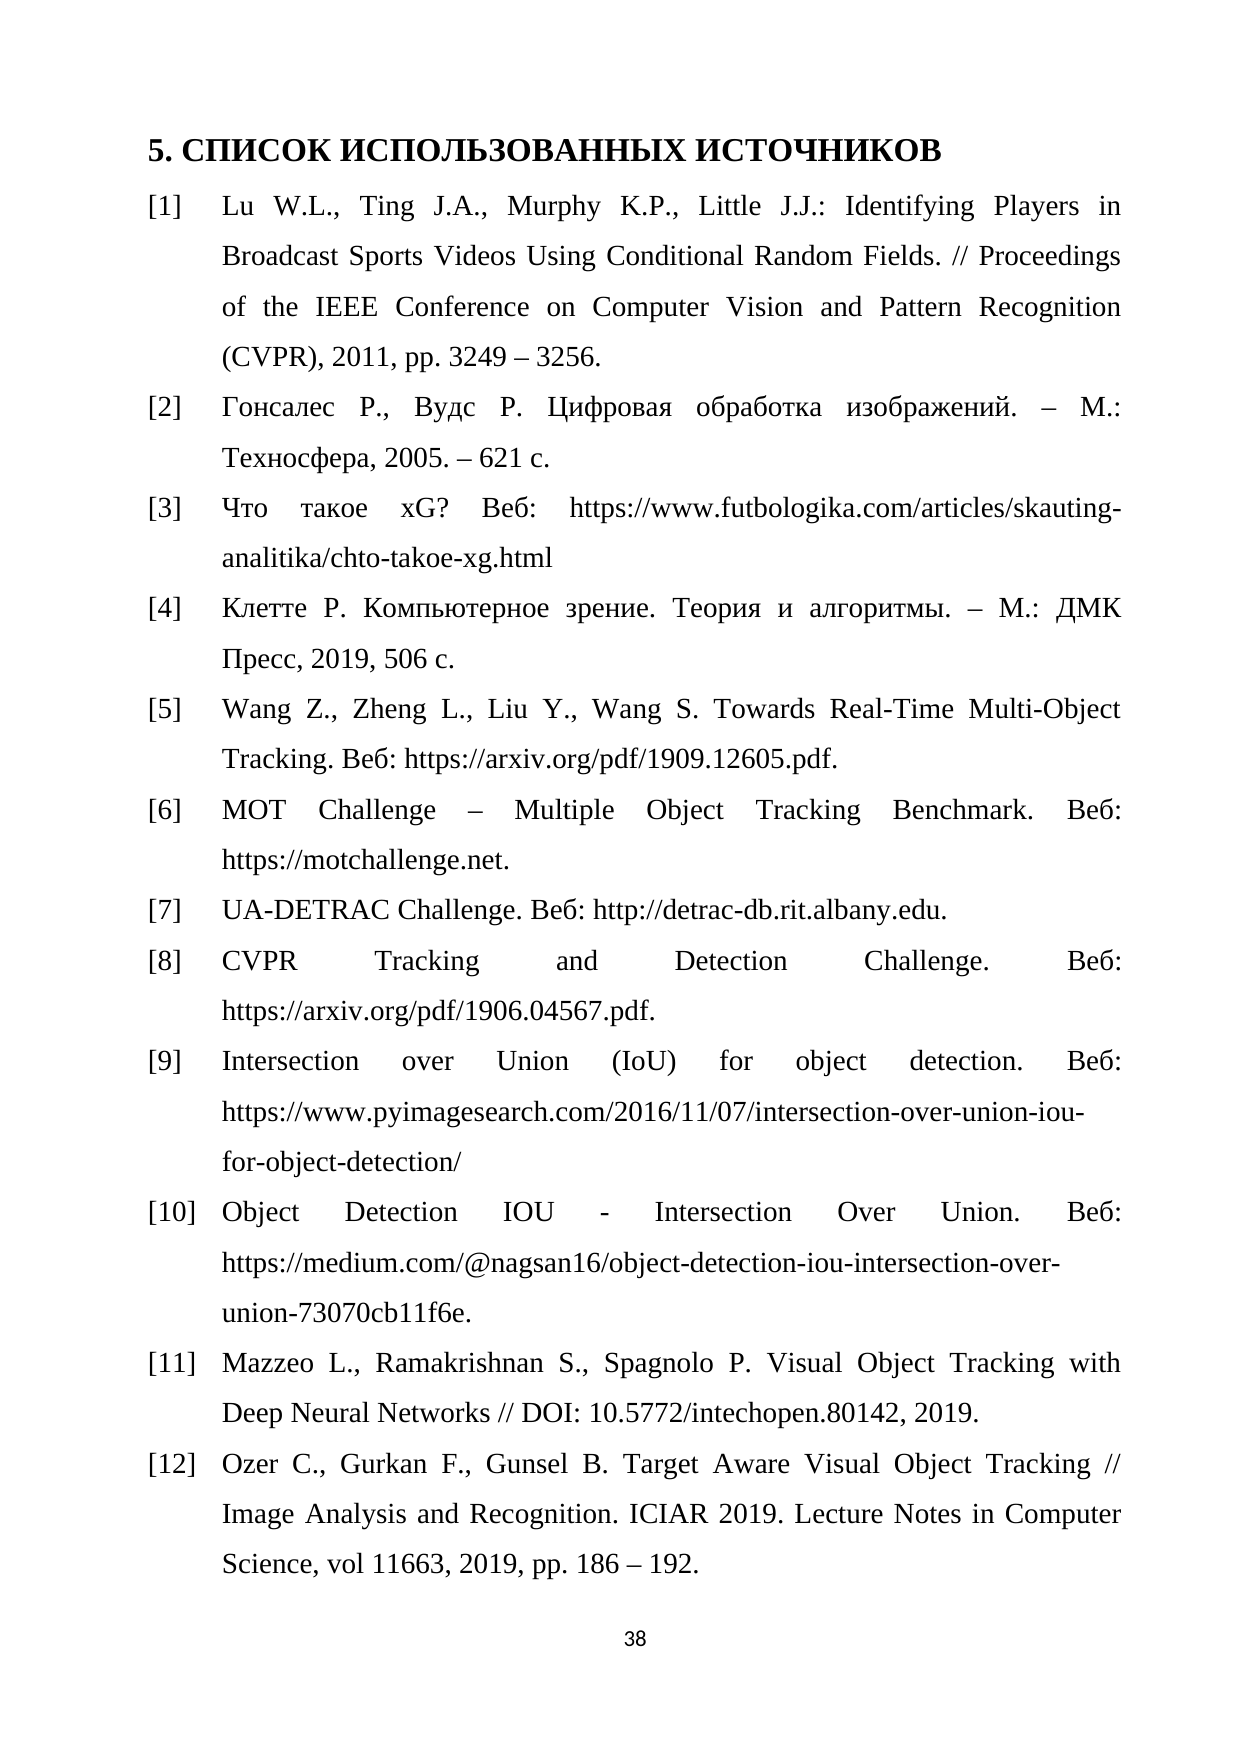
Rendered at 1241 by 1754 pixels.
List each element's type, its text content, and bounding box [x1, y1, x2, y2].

list MOT Challenge – Multiple Object Tracking Benchmark. Веб: https://motchallenge.net. [148, 792, 1122, 876]
subtitle 5. СПИСОК ИСПОЛЬЗОВАННЫХ ИСТОЧНИКОВ [148, 131, 1122, 169]
list Что такое xG? Веб: https://www.futbologika.com/articles/skauting-analitika/chto-takoe-xg.html [148, 490, 1122, 574]
list Lu W.L., Ting J.A., Murphy K.P., Little J.J.: Identifying Players in Broadcast Sports Videos Using Conditional Random Fields. // Proceedings of the IEEE Conference on Computer Vision and Pattern Recognition (CVPR), 2011, pp. 3249 – 3256. [148, 188, 1122, 373]
list Intersection over Union (IoU) for object detection. Веб: https://www.pyimagesearch.com/2016/11/07/intersection-over-union-iou-for-object-detection/ [148, 1043, 1122, 1178]
list UA-DETRAC Challenge. Веб: http://detrac-db.rit.albany.edu. [148, 892, 1122, 926]
list Mazzeo L., Ramakrishnan S., Spagnolo P. Visual Object Tracking with Deep Neural Networks // DOI: 10.5772/intechopen.80142, 2019. [148, 1345, 1122, 1429]
list Wang Z., Zheng L., Liu Y., Wang S. Towards Real-Time Multi-Object Tracking. Веб: https://arxiv.org/pdf/1909.12605.pdf. [148, 691, 1122, 775]
list Гонсалес Р., Вудс Р. Цифровая обработка изображений. – М.: Техносфера, 2005. – 621 с. [148, 389, 1122, 473]
list Object Detection IOU - Intersection Over Union. Веб: https://medium.com/@nagsan16/object-detection-iou-intersection-over-union-73070cb11f6e. [148, 1194, 1122, 1328]
list Ozer C., Gurkan F., Gunsel B. Target Aware Visual Object Tracking // Image Analysis and Recognition. ICIAR 2019. Lecture Notes in Computer Science, vol 11663, 2019, pp. 186 – 192. [148, 1446, 1122, 1580]
list Клетте Р. Компьютерное зрение. Теория и алгоритмы. – М.: ДМК Пресс, 2019, 506 с. [148, 591, 1122, 674]
list CVPR Tracking and Detection Challenge. Веб: https://arxiv.org/pdf/1906.04567.pdf. [148, 943, 1122, 1027]
